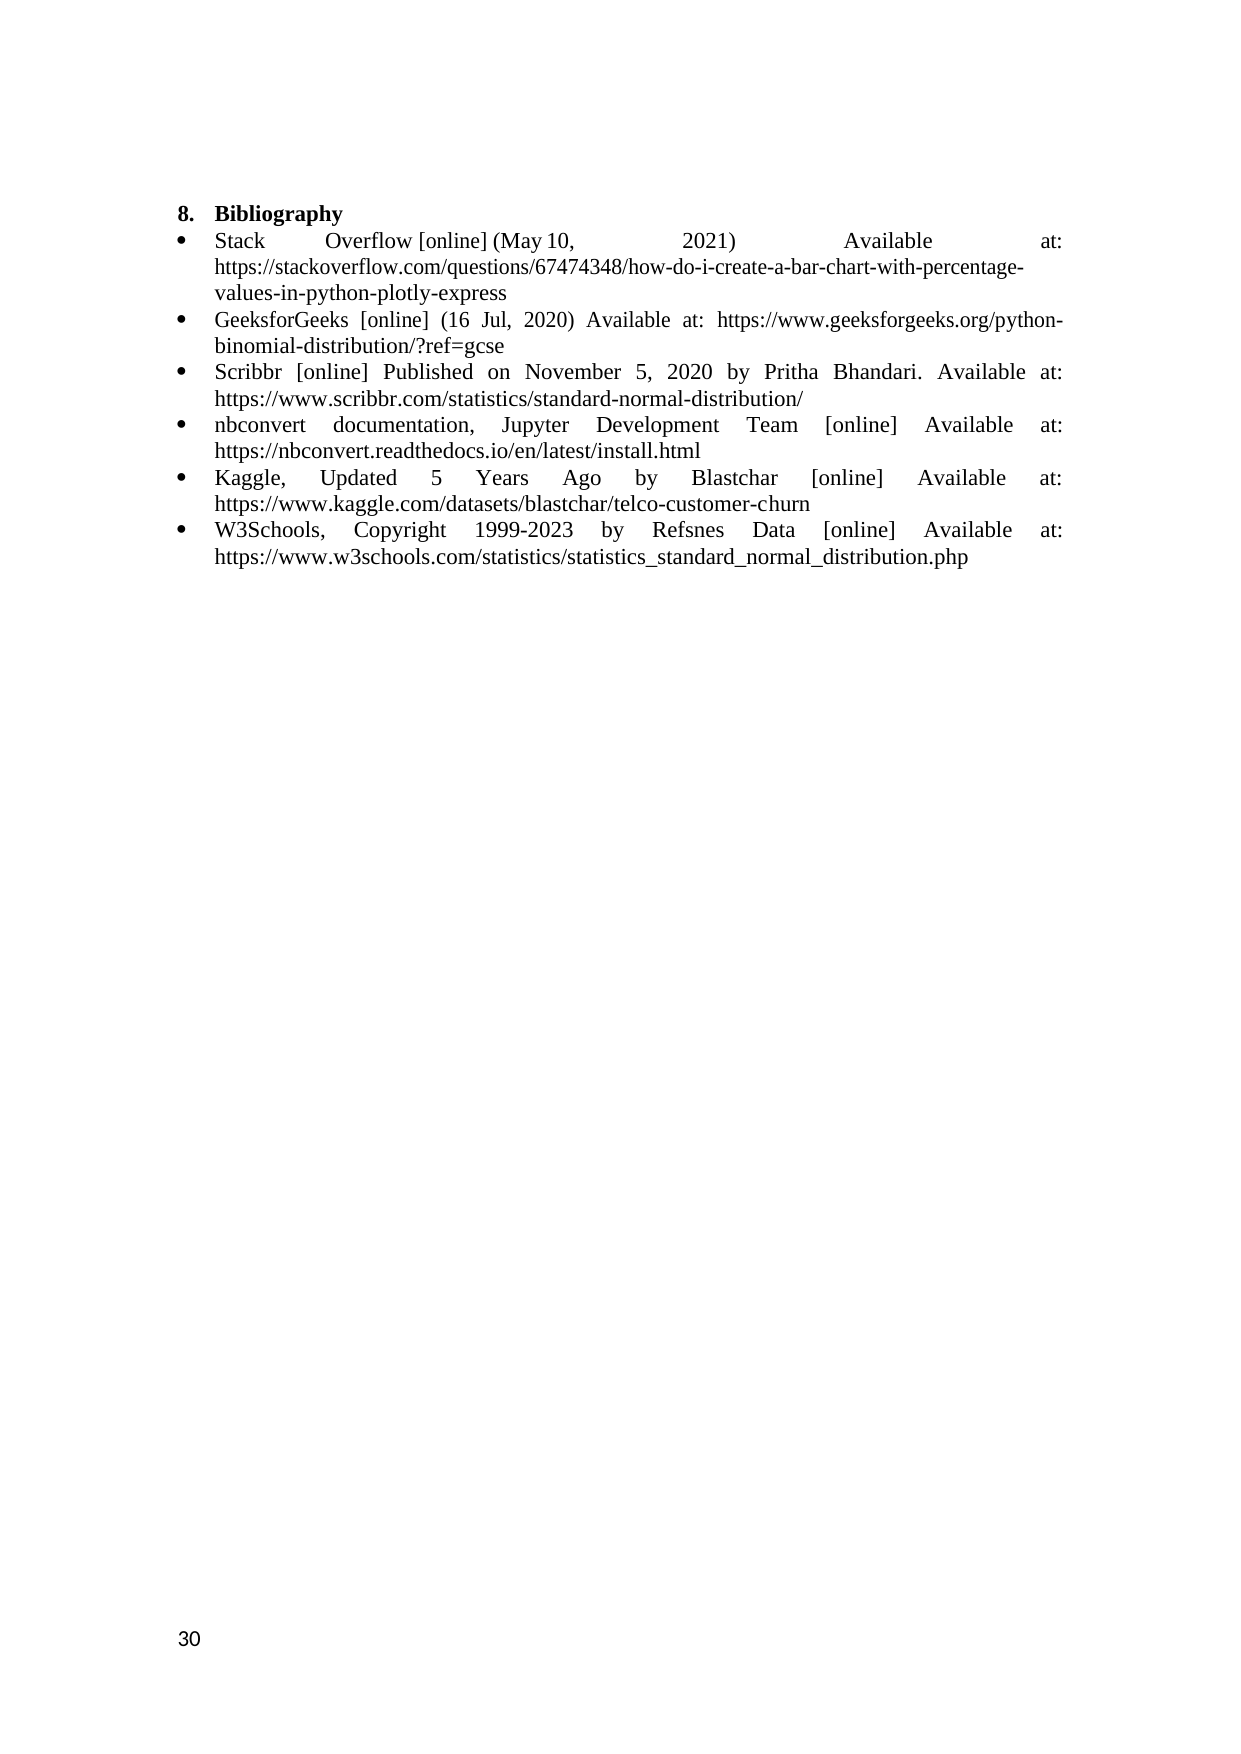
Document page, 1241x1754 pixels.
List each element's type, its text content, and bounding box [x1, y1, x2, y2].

subtitle Bibliography [177, 200, 1063, 227]
list W3Schools, Copyright 1999-2023 by Refsnes Data [online] Available at: https://www.w3schools.com/statistics/statistics_standard_normal_distribution.php [177, 517, 1063, 569]
list nbconvert documentation, Jupyter Development Team [online] Available at: https://nbconvert.readthedocs.io/en/latest/install.html [177, 411, 1063, 464]
list Stack Overflow [online] (May 10, 2021) Available at: https://stackoverflow.com/questions/67474348/how-do-i-create-a-bar-chart-with-percentage- values-in-python-plotly-express [177, 227, 1063, 306]
list Kaggle, Updated 5 Years Ago by Blastchar [online] Available at: https://www.kaggle.com/datasets/blastchar/telco-customer-churn [177, 464, 1063, 517]
list GeeksforGeeks [online] (16 Jul, 2020) Available at: https://www.geeksforgeeks.org/python- binomial-distribution/?ref=gcse [177, 306, 1063, 358]
list Scribbr [online] Published on November 5, 2020 by Pritha Bhandari. Available at: https://www.scribbr.com/statistics/standard-normal-distribution/ [177, 358, 1063, 411]
